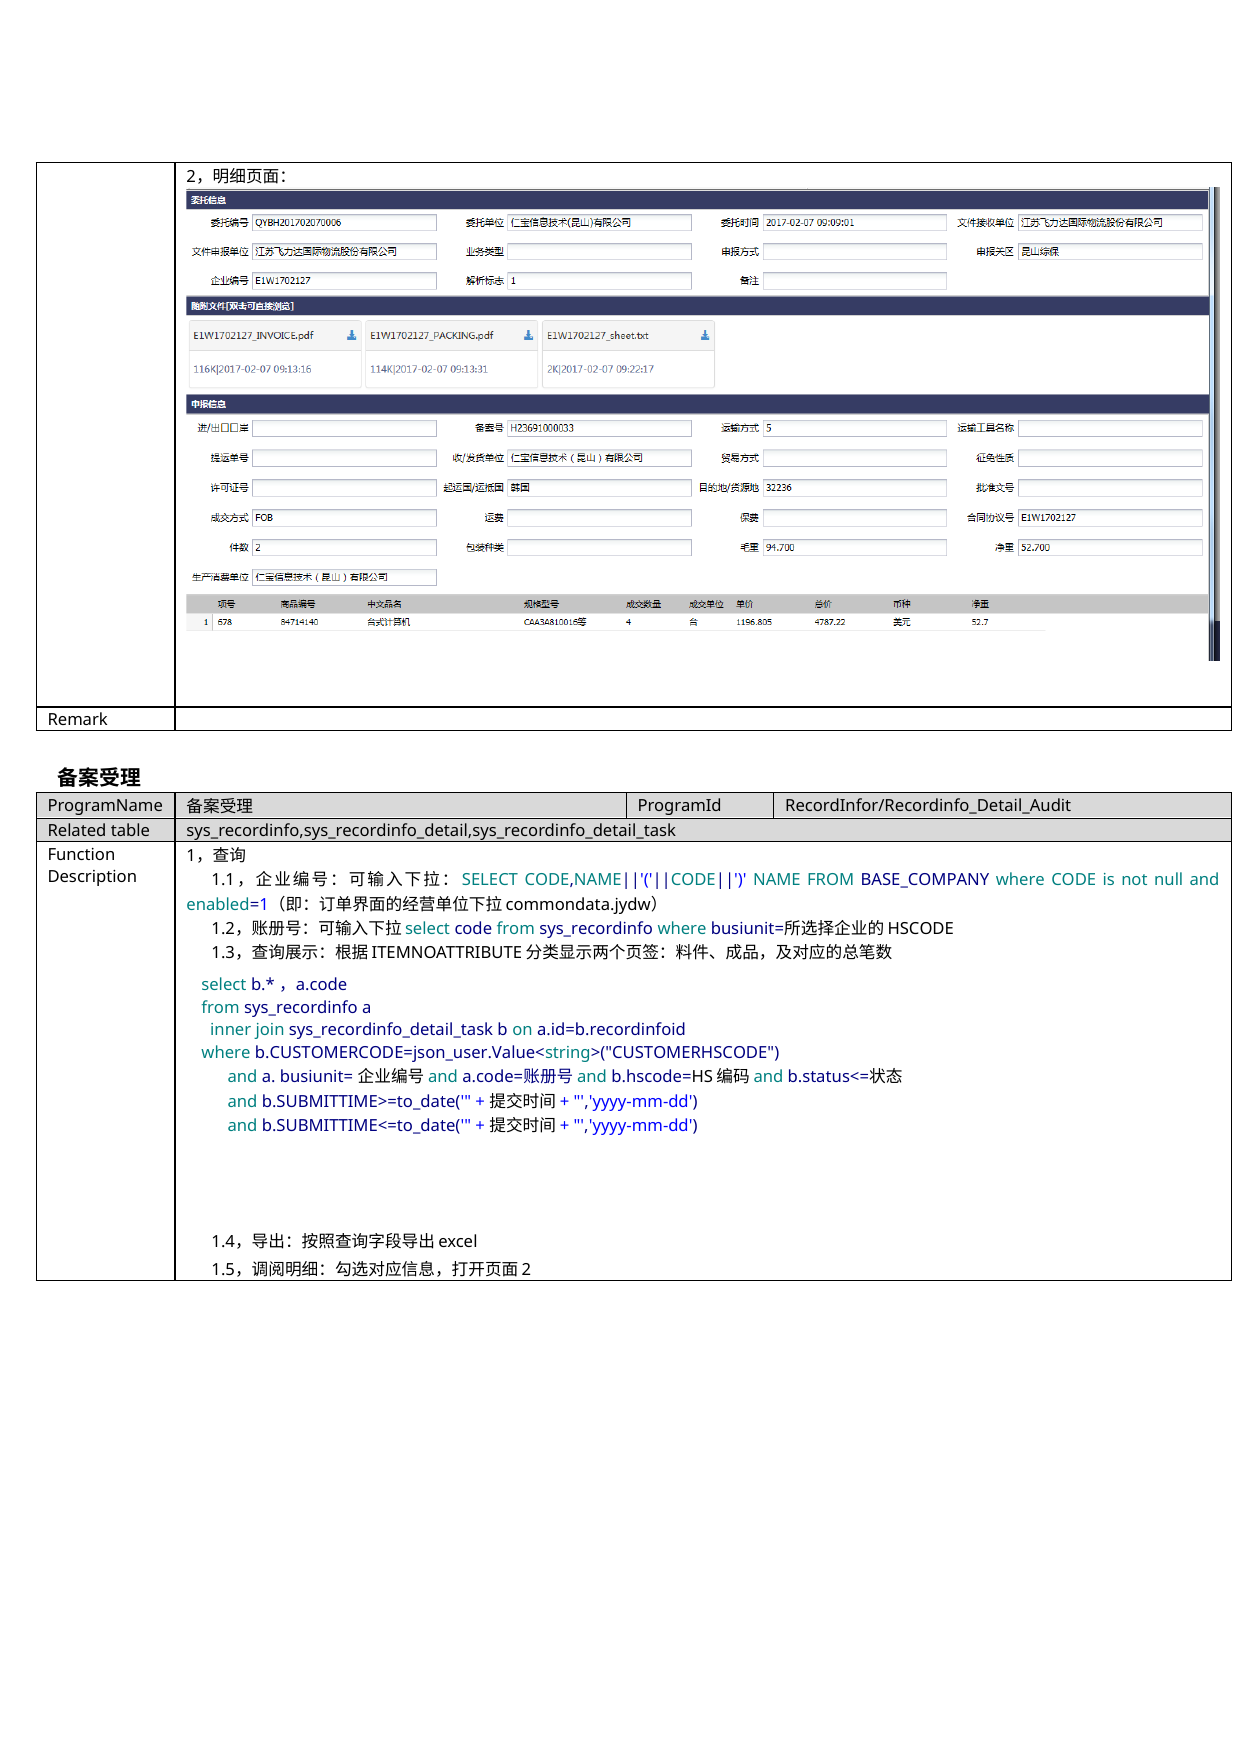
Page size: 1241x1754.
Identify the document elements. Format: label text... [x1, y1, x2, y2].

table_cell sys_recordinfo,sys_recordinfo_detail,sys_recordinfo_detail_task [176, 819, 1231, 841]
table_header RecordInfor/Recordinfo_Detail_Audit [774, 793, 1231, 817]
table_cell Remark [37, 708, 174, 730]
table_header 备案受理 [176, 793, 626, 817]
table_header ProgramName [37, 793, 174, 817]
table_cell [176, 163, 1231, 706]
picture [186, 187, 1220, 661]
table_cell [37, 842, 174, 1280]
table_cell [176, 842, 1231, 1280]
table_cell Related table [37, 819, 174, 841]
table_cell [37, 163, 174, 706]
table_header ProgramId [627, 793, 773, 817]
table_cell [176, 708, 1231, 730]
subtitle 备案受理 [57, 760, 1183, 792]
